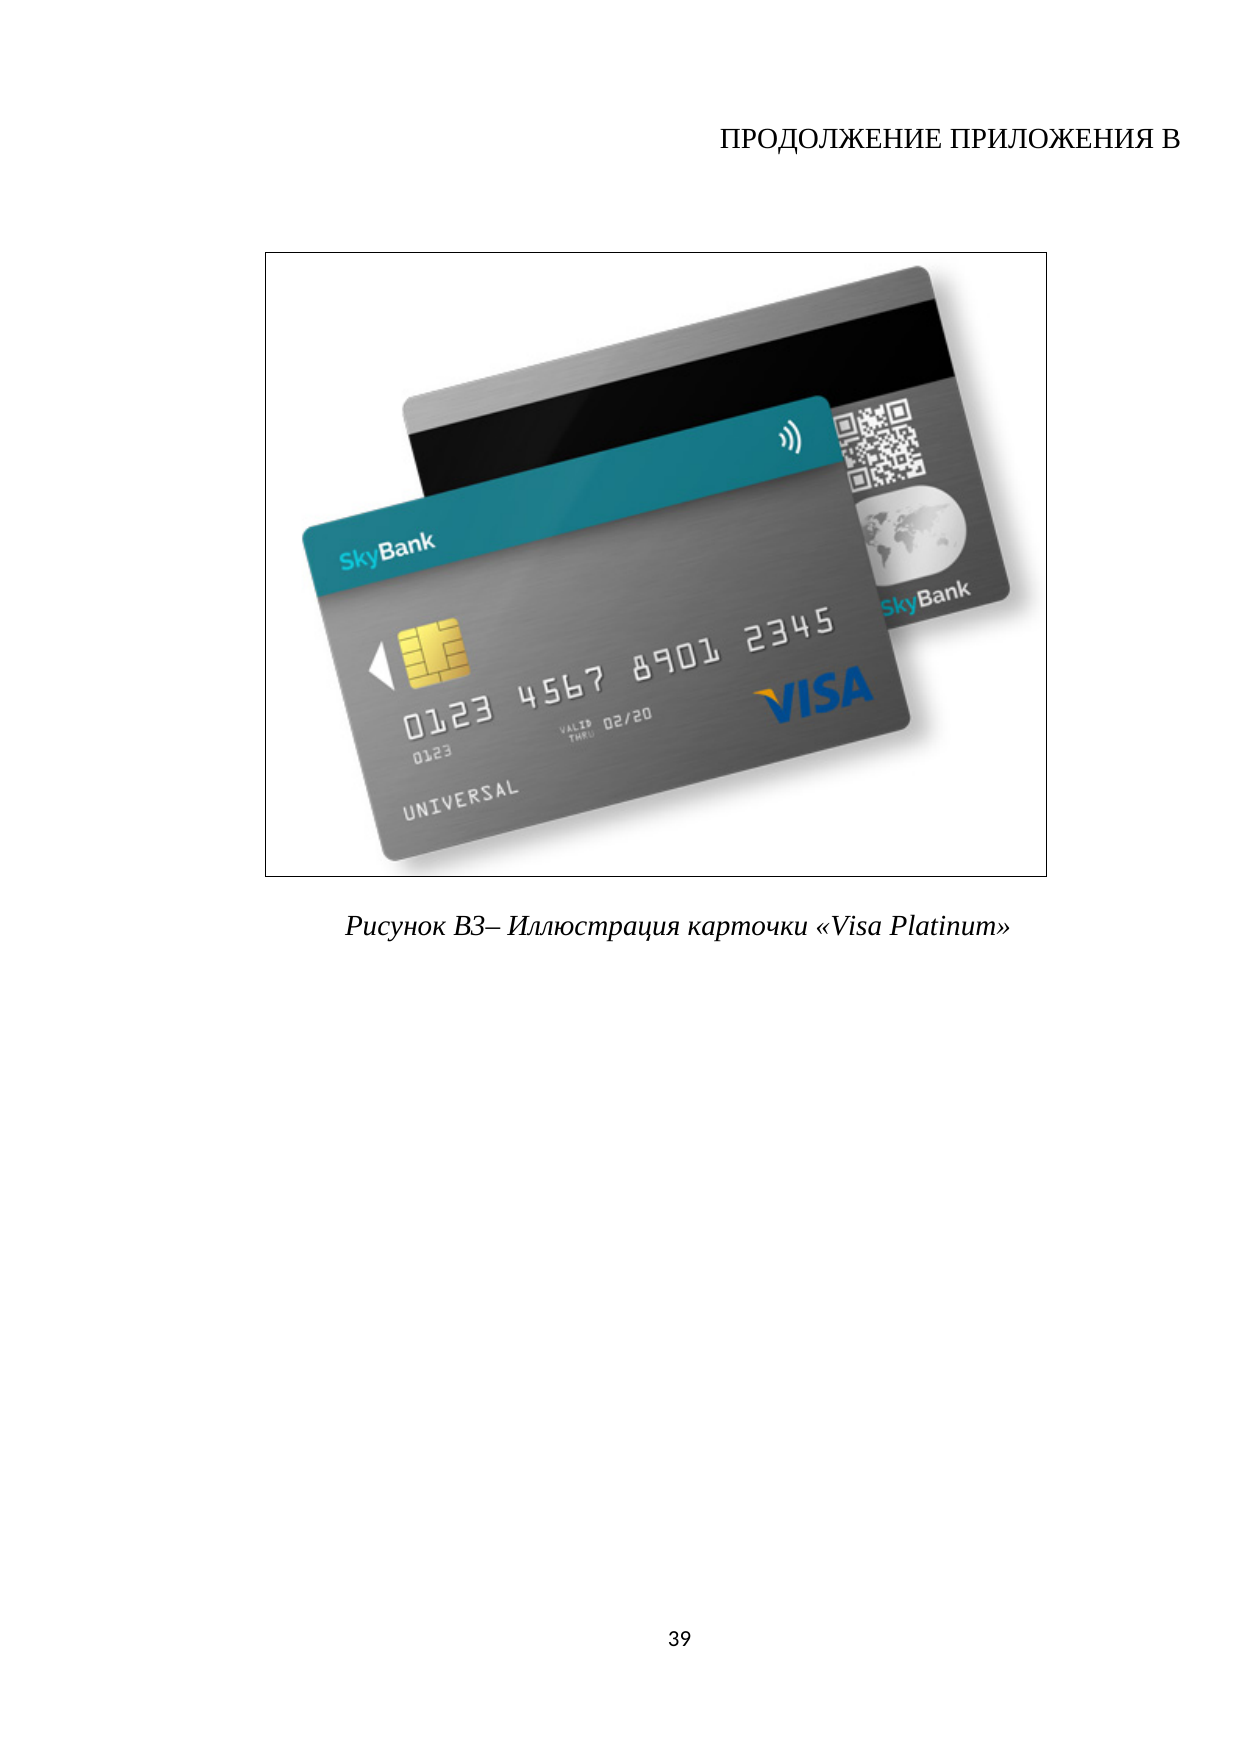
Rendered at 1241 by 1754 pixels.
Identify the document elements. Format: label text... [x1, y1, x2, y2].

picture [266, 253, 1046, 876]
text Рисунок В3– Иллюстрация карточки «Visa Platinum» [177, 906, 1181, 943]
text ПРОДОЛЖЕНИЕ ПРИЛОЖЕНИЯ В [177, 118, 1181, 156]
